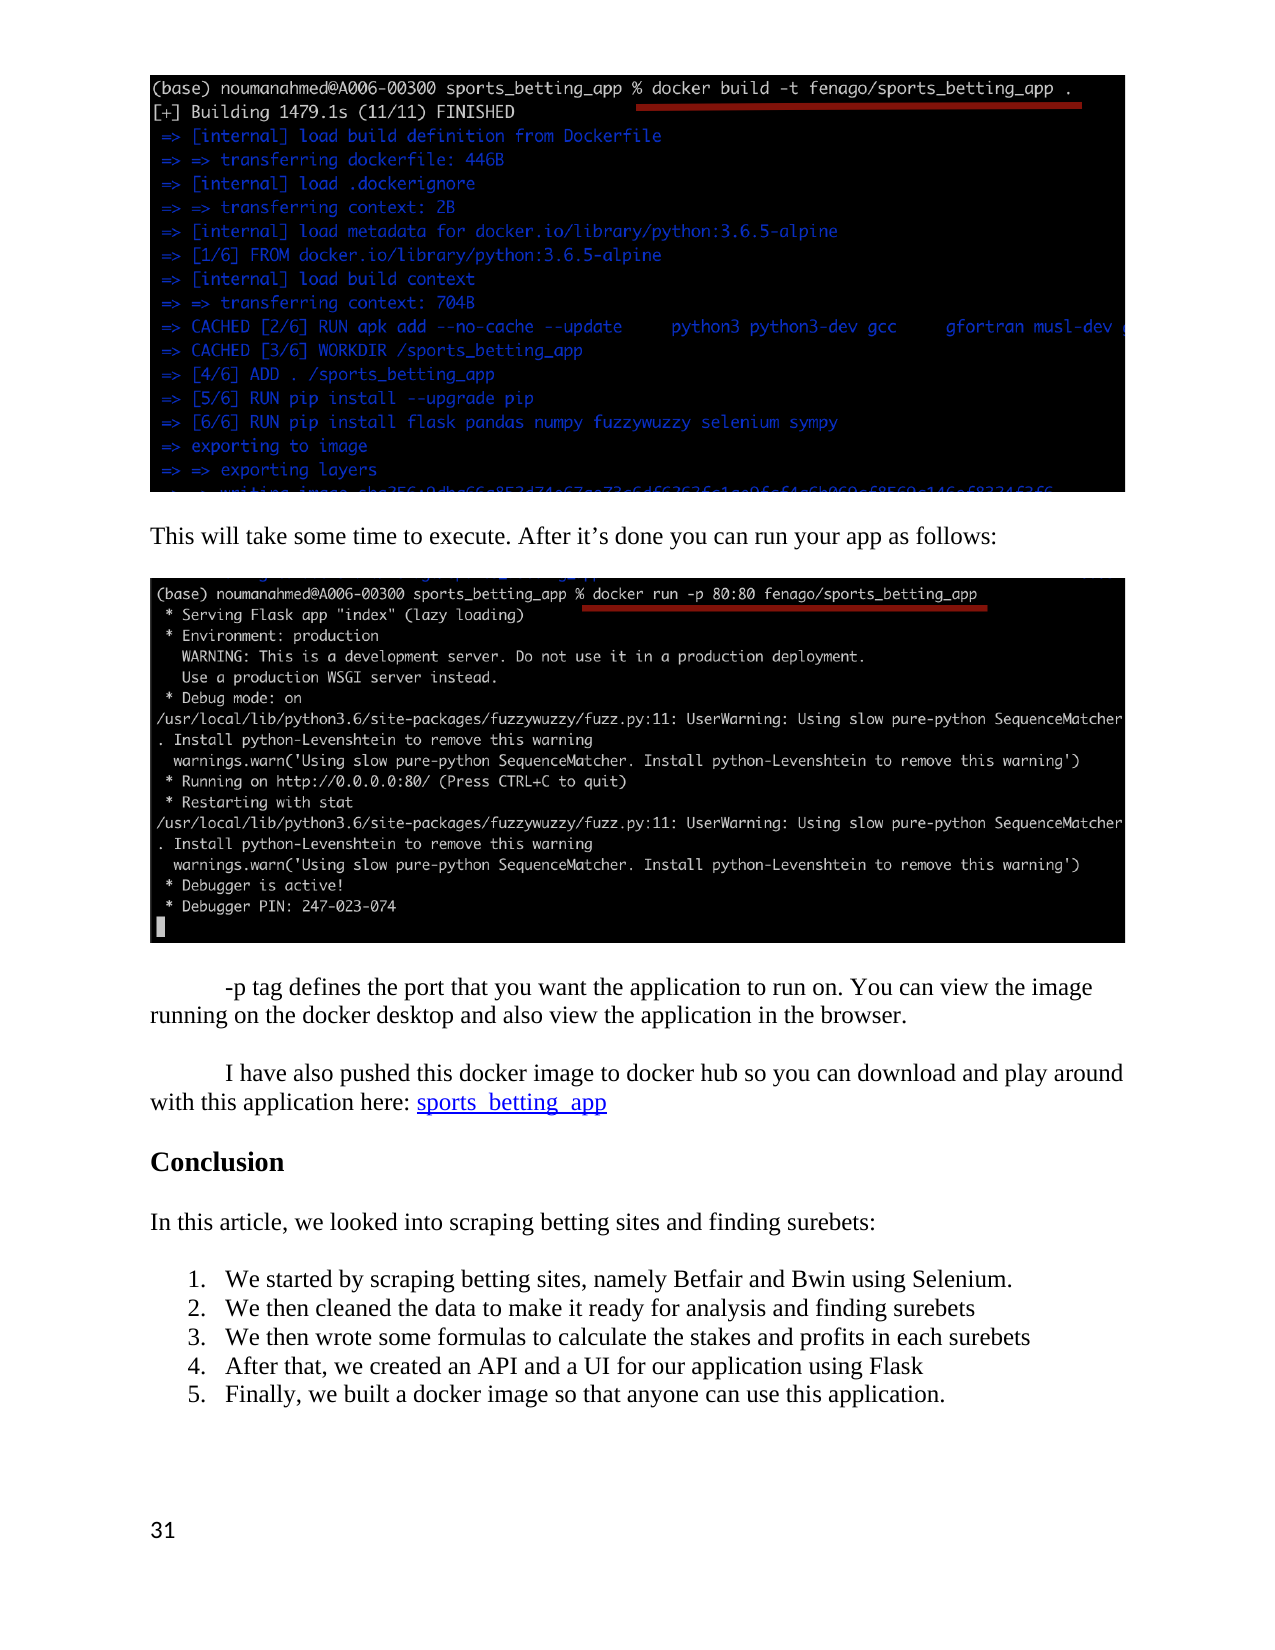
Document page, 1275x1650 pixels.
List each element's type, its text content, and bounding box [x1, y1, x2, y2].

picture [150, 578, 1125, 943]
list We then cleaned the data to make it ready for analysis and finding surebets [187, 1293, 1125, 1322]
list After that, we created an API and a UI for our application using Flask [187, 1351, 1125, 1379]
text I have also pushed this docker image to docker hub so you can download and play around with this application here: sports_betting_app [150, 1058, 1125, 1116]
list We started by scraping betting sites, namely Betfair and Bwin using Selenium. [187, 1264, 1125, 1293]
text In this article, we looked into scraping betting sites and finding surebets: [150, 1207, 1125, 1235]
list Finally, we built a docker image so that anyone can use this application. [187, 1379, 1125, 1408]
text Conclusion [150, 1145, 1125, 1177]
text -p tag defines the port that you want the application to run on. You can view the image running on the docker desktop and also view the application in the browser. [150, 972, 1125, 1029]
picture [150, 75, 1125, 492]
text This will take some time to execute. After it’s done you can run your app as follows: [150, 521, 1125, 550]
list We then wrote some formulas to calculate the stakes and profits in each surebets [187, 1322, 1125, 1351]
